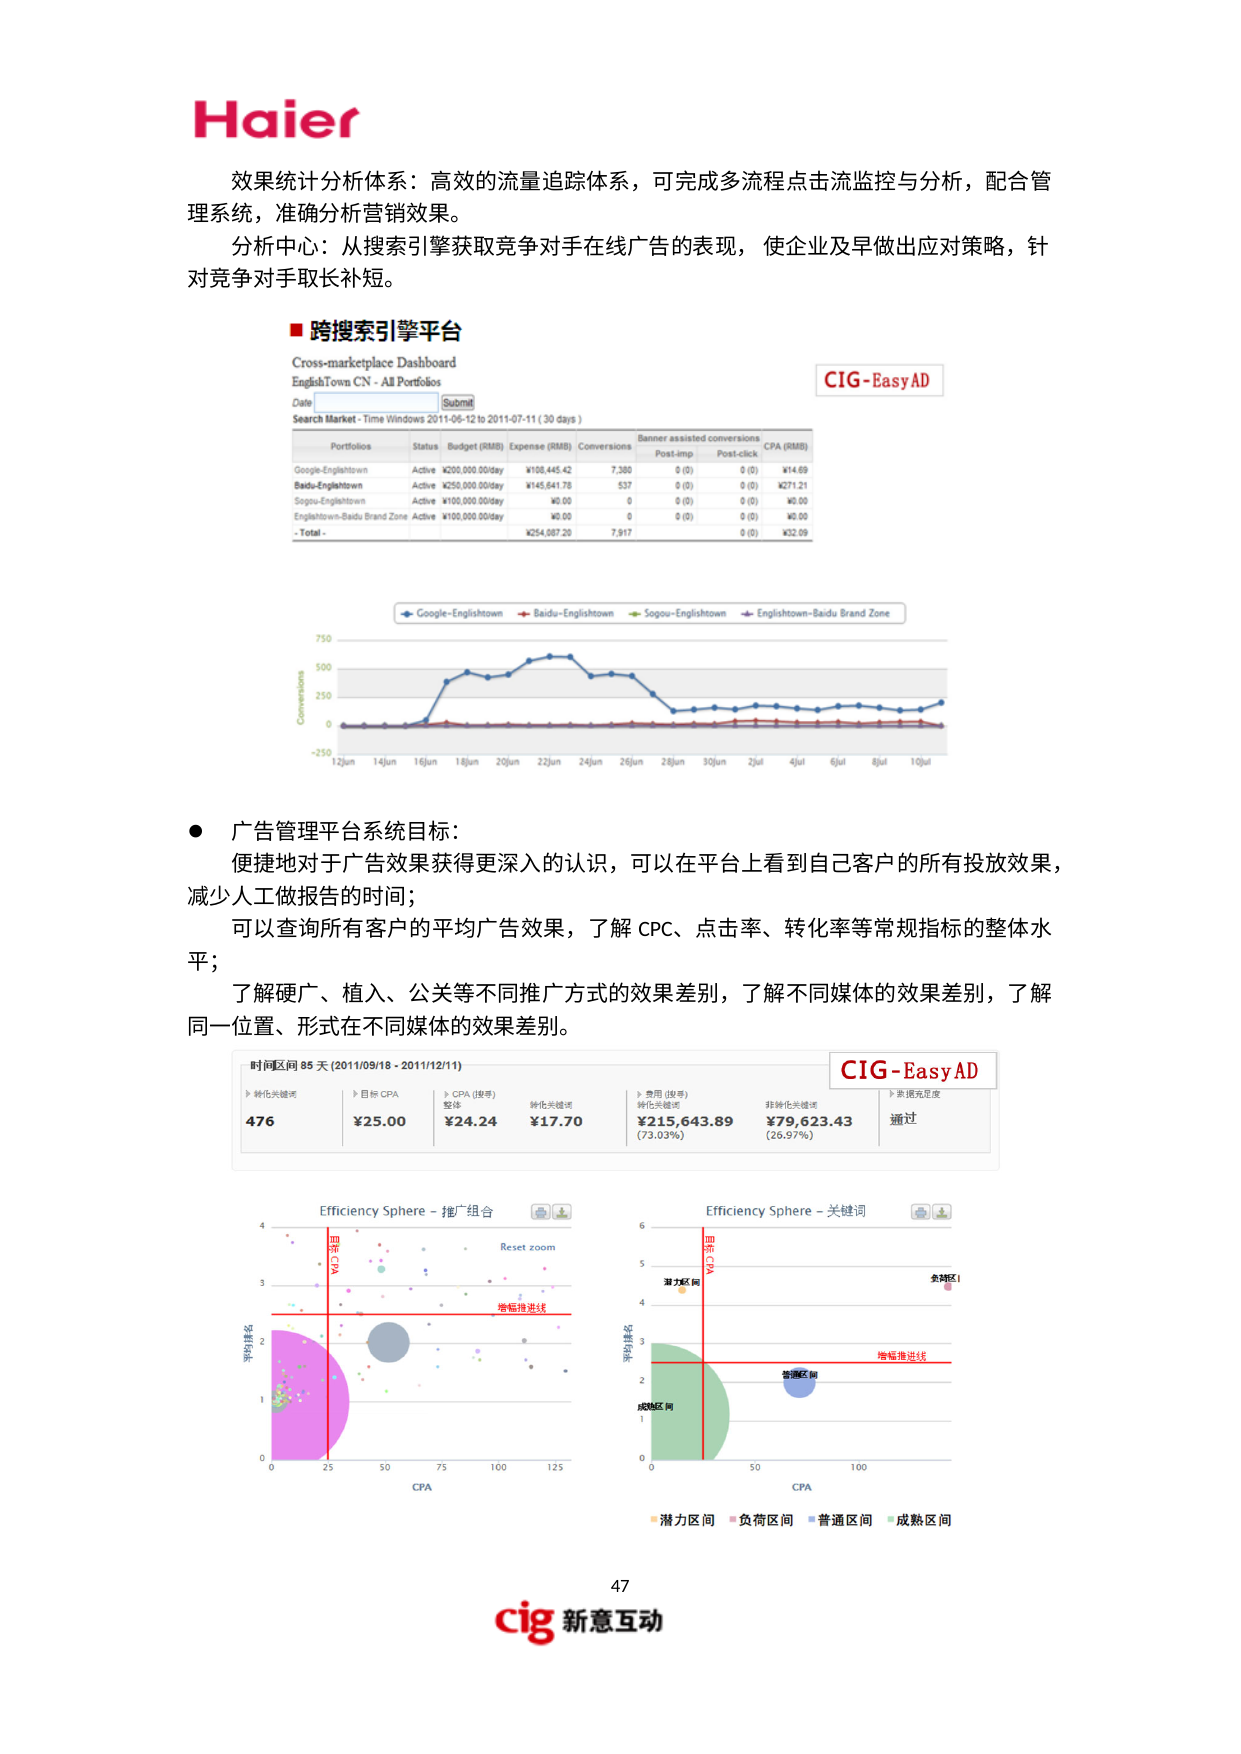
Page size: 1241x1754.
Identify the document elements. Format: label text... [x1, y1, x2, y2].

text 分析中心：从搜索引擎获取竞争对手在线广告的表现， 使企业及早做出应对策略，针对竞争对手取长补短。 [187, 228, 1053, 293]
picture [187, 88, 366, 143]
text 效果统计分析体系：高效的流量追踪体系，可完成多流程点击流监控与分析，配合管理系统，准确分析营销效果。 [187, 163, 1053, 228]
picture [273, 293, 968, 784]
picture [492, 1597, 671, 1651]
picture [227, 1041, 1013, 1532]
text 便捷地对于广告效果获得更深入的认识，可以在平台上看到自己客户的所有投放效果，减少人工做报告的时间； [187, 846, 1053, 911]
list 广告管理平台系统目标： [187, 813, 1053, 846]
text 可以查询所有客户的平均广告效果，了解CPC、点击率、转化率等常规指标的整体水平； [187, 911, 1053, 976]
text 了解硬广、植入、公关等不同推广方式的效果差别，了解不同媒体的效果差别，了解同一位置、形式在不同媒体的效果差别。 [187, 976, 1053, 1041]
